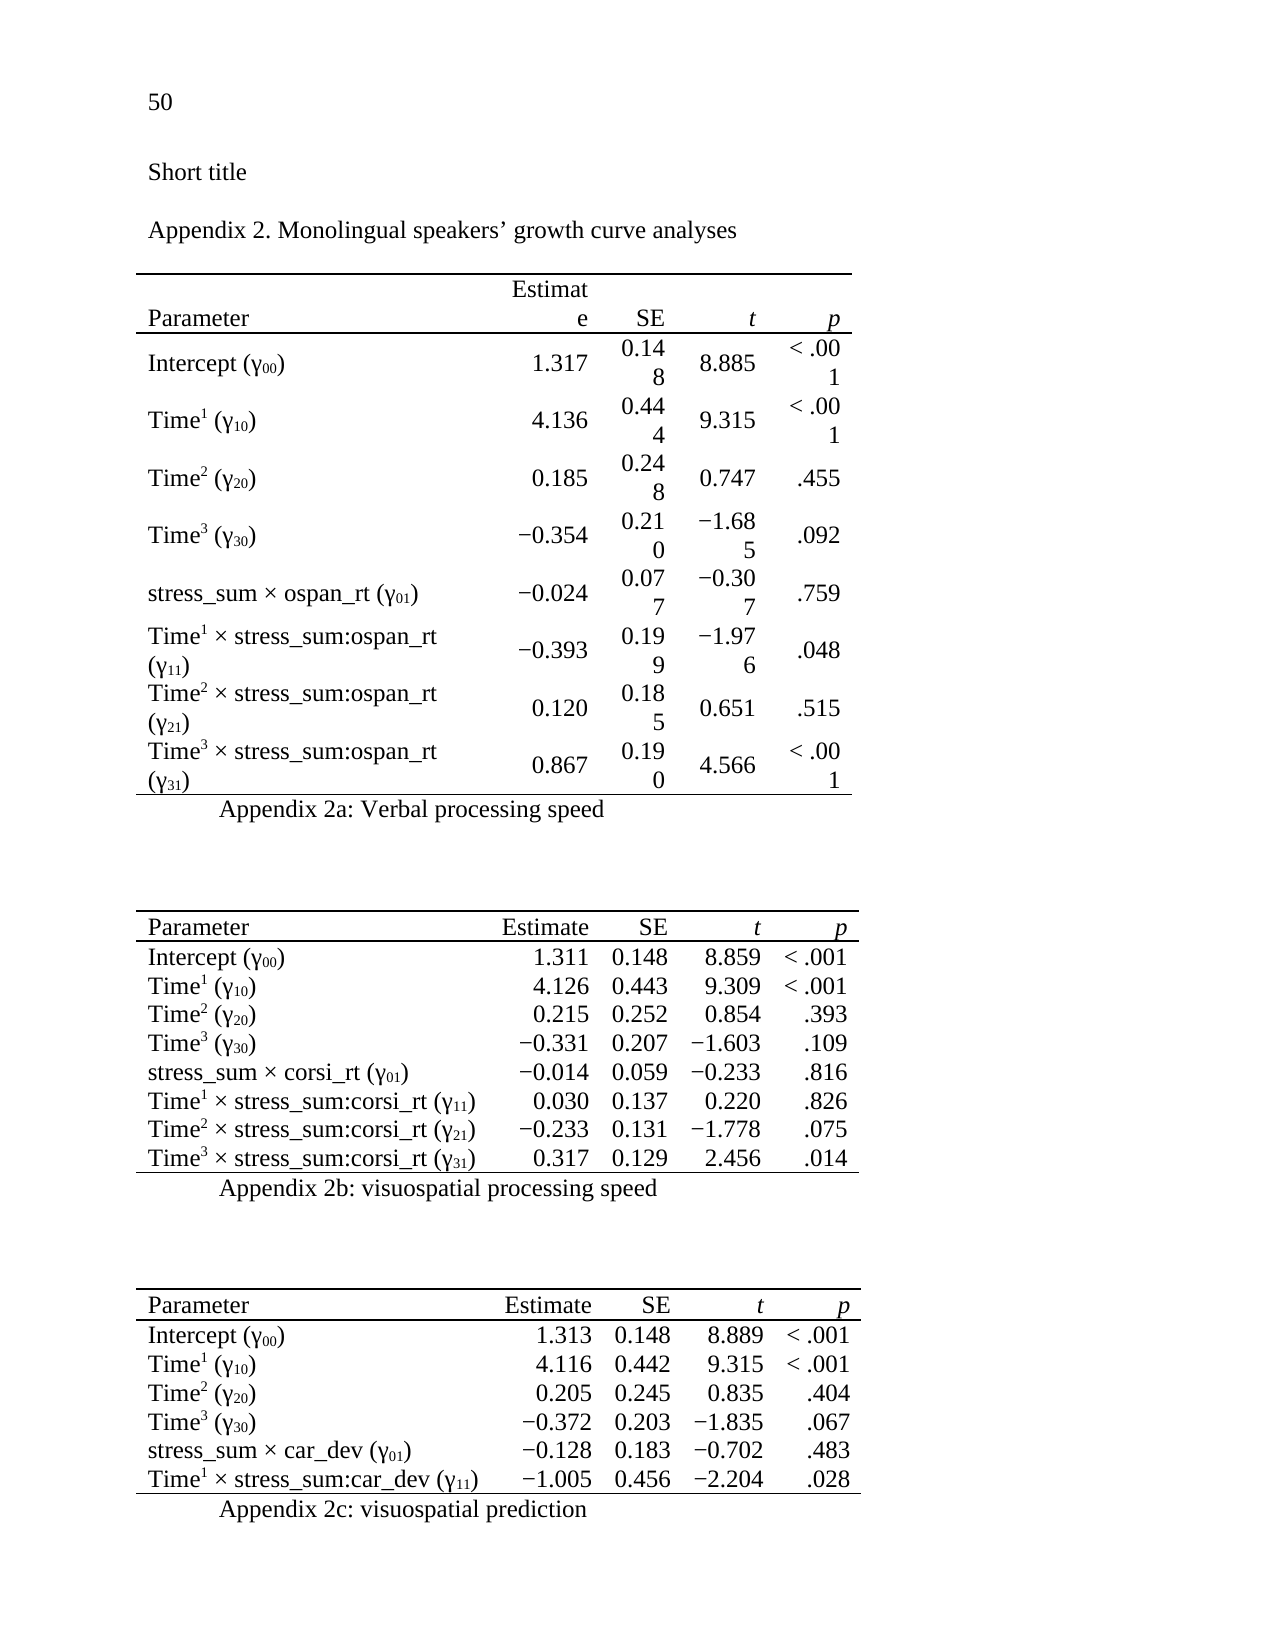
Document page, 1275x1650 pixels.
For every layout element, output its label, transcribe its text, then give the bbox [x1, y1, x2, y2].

table_cell 0.203 [603, 1407, 682, 1435]
table_cell −1.685 [676, 506, 767, 563]
table_cell .092 [767, 506, 852, 563]
table_cell 4.136 [492, 391, 599, 448]
table_cell 0.443 [600, 971, 679, 999]
table_cell Intercept (γ00) [136, 942, 490, 971]
table_cell −0.331 [490, 1028, 600, 1057]
table_cell .067 [775, 1407, 861, 1435]
table_header t [679, 912, 772, 940]
table_cell 0.129 [600, 1143, 679, 1172]
text Appendix 2a: Verbal processing speed [148, 794, 1127, 823]
table_cell 8.859 [679, 942, 772, 971]
table_cell Intercept (γ00) [136, 334, 492, 391]
table_header SE [600, 912, 679, 940]
table_cell 0.183 [603, 1435, 682, 1464]
table_cell −0.372 [493, 1407, 603, 1435]
table_cell Time2 × stress_sum:corsi_rt (γ21) [136, 1115, 490, 1143]
table_cell 0.030 [490, 1086, 600, 1114]
table_cell −1.835 [682, 1407, 775, 1435]
table_cell 0.185 [599, 679, 676, 736]
table_cell 0.148 [600, 942, 679, 971]
table_cell −0.128 [493, 1435, 603, 1464]
table_cell 0.867 [492, 736, 599, 793]
table_cell 2.456 [679, 1143, 772, 1172]
table_cell .075 [772, 1115, 859, 1143]
text Appendix 2. Monolingual speakers’ growth curve analyses [148, 215, 1127, 244]
table_cell −1.778 [679, 1115, 772, 1143]
table_cell Time3 × stress_sum:ospan_rt (γ31) [136, 736, 492, 793]
table_cell .028 [775, 1464, 861, 1493]
table_cell 1.311 [490, 942, 600, 971]
table_header t [676, 275, 767, 332]
table_cell 0.210 [599, 506, 676, 563]
table_cell < .001 [775, 1349, 861, 1378]
table_cell 9.315 [676, 391, 767, 448]
table_cell stress_sum × ospan_rt (γ01) [136, 564, 492, 621]
table_cell .393 [772, 1000, 859, 1028]
table_cell Time2 (γ20) [136, 1000, 490, 1028]
table_cell .048 [767, 621, 852, 678]
table_cell 4.126 [490, 971, 600, 999]
table_cell Intercept (γ00) [136, 1321, 493, 1349]
table_cell stress_sum × car_dev (γ01) [136, 1435, 493, 1464]
table_cell 0.245 [603, 1378, 682, 1407]
table_cell Time3 (γ30) [136, 1407, 493, 1435]
table_cell 0.205 [493, 1378, 603, 1407]
table_cell 0.442 [603, 1349, 682, 1378]
table_header Estimate [493, 1290, 603, 1319]
table_cell Time3 × stress_sum:corsi_rt (γ31) [136, 1143, 490, 1172]
table_cell 0.220 [679, 1086, 772, 1114]
table_cell < .001 [772, 942, 859, 971]
table_cell 0.059 [600, 1057, 679, 1086]
table_cell Time1 × stress_sum:ospan_rt (γ11) [136, 621, 492, 678]
table_header Estimate [492, 275, 599, 332]
table_cell .826 [772, 1086, 859, 1114]
table_cell 0.317 [490, 1143, 600, 1172]
table_cell 0.199 [599, 621, 676, 678]
table_cell Time1 × stress_sum:car_dev (γ11) [136, 1464, 493, 1493]
table_cell 0.185 [492, 449, 599, 506]
table_cell −0.702 [682, 1435, 775, 1464]
table_cell 0.190 [599, 736, 676, 793]
table_cell Time2 (γ20) [136, 449, 492, 506]
table_header Parameter [136, 912, 490, 940]
table_header SE [599, 275, 676, 332]
table_cell 0.215 [490, 1000, 600, 1028]
table_cell < .001 [775, 1321, 861, 1349]
table_cell Time1 (γ10) [136, 391, 492, 448]
table_cell 0.207 [600, 1028, 679, 1057]
table_cell 0.835 [682, 1378, 775, 1407]
table_cell −0.014 [490, 1057, 600, 1086]
table_cell .483 [775, 1435, 861, 1464]
table_cell < .001 [767, 736, 852, 793]
table_cell Time1 (γ10) [136, 971, 490, 999]
table_cell −0.233 [679, 1057, 772, 1086]
table_cell −0.354 [492, 506, 599, 563]
table_header t [682, 1290, 775, 1319]
table_cell < .001 [772, 971, 859, 999]
table_header Estimate [490, 912, 600, 940]
table_cell −1.603 [679, 1028, 772, 1057]
table_header p [772, 912, 859, 940]
table_cell Time1 (γ10) [136, 1349, 493, 1378]
table_cell 1.313 [493, 1321, 603, 1349]
table_cell 0.137 [600, 1086, 679, 1114]
table_cell 0.252 [600, 1000, 679, 1028]
table_cell 0.444 [599, 391, 676, 448]
table_cell 0.456 [603, 1464, 682, 1493]
table_cell 0.854 [679, 1000, 772, 1028]
table_cell 0.120 [492, 679, 599, 736]
table_header p [767, 275, 852, 332]
table_cell 8.889 [682, 1321, 775, 1349]
table_cell 0.148 [603, 1321, 682, 1349]
table_header Parameter [136, 1290, 493, 1319]
table_cell 8.885 [676, 334, 767, 391]
table_cell < .001 [767, 334, 852, 391]
table_cell 0.077 [599, 564, 676, 621]
table_cell 0.651 [676, 679, 767, 736]
text Appendix 2c: visuospatial prediction [148, 1494, 1127, 1523]
table_cell Time2 × stress_sum:ospan_rt (γ21) [136, 679, 492, 736]
table_header p [775, 1290, 861, 1319]
table_cell .109 [772, 1028, 859, 1057]
table_cell 0.148 [599, 334, 676, 391]
table_cell −2.204 [682, 1464, 775, 1493]
table_cell Time1 × stress_sum:corsi_rt (γ11) [136, 1086, 490, 1114]
table_cell 4.116 [493, 1349, 603, 1378]
table_cell 4.566 [676, 736, 767, 793]
table_cell .515 [767, 679, 852, 736]
table_cell .455 [767, 449, 852, 506]
table_cell −0.024 [492, 564, 599, 621]
table_cell −1.005 [493, 1464, 603, 1493]
table_cell .759 [767, 564, 852, 621]
table_cell −0.233 [490, 1115, 600, 1143]
table_cell 9.315 [682, 1349, 775, 1378]
table_cell .404 [775, 1378, 861, 1407]
table_cell −0.393 [492, 621, 599, 678]
table_cell 0.747 [676, 449, 767, 506]
table_cell −0.307 [676, 564, 767, 621]
table_cell .816 [772, 1057, 859, 1086]
table_cell 1.317 [492, 334, 599, 391]
table_cell < .001 [767, 391, 852, 448]
table_cell 9.309 [679, 971, 772, 999]
table_header SE [603, 1290, 682, 1319]
table_cell 0.131 [600, 1115, 679, 1143]
table_cell Time3 (γ30) [136, 506, 492, 563]
table_cell Time3 (γ30) [136, 1028, 490, 1057]
table_cell 0.248 [599, 449, 676, 506]
table_cell .014 [772, 1143, 859, 1172]
text Appendix 2b: visuospatial processing speed [148, 1173, 1127, 1202]
table_header Parameter [136, 275, 492, 332]
table_cell −1.976 [676, 621, 767, 678]
table_cell Time2 (γ20) [136, 1378, 493, 1407]
table_cell stress_sum × corsi_rt (γ01) [136, 1057, 490, 1086]
